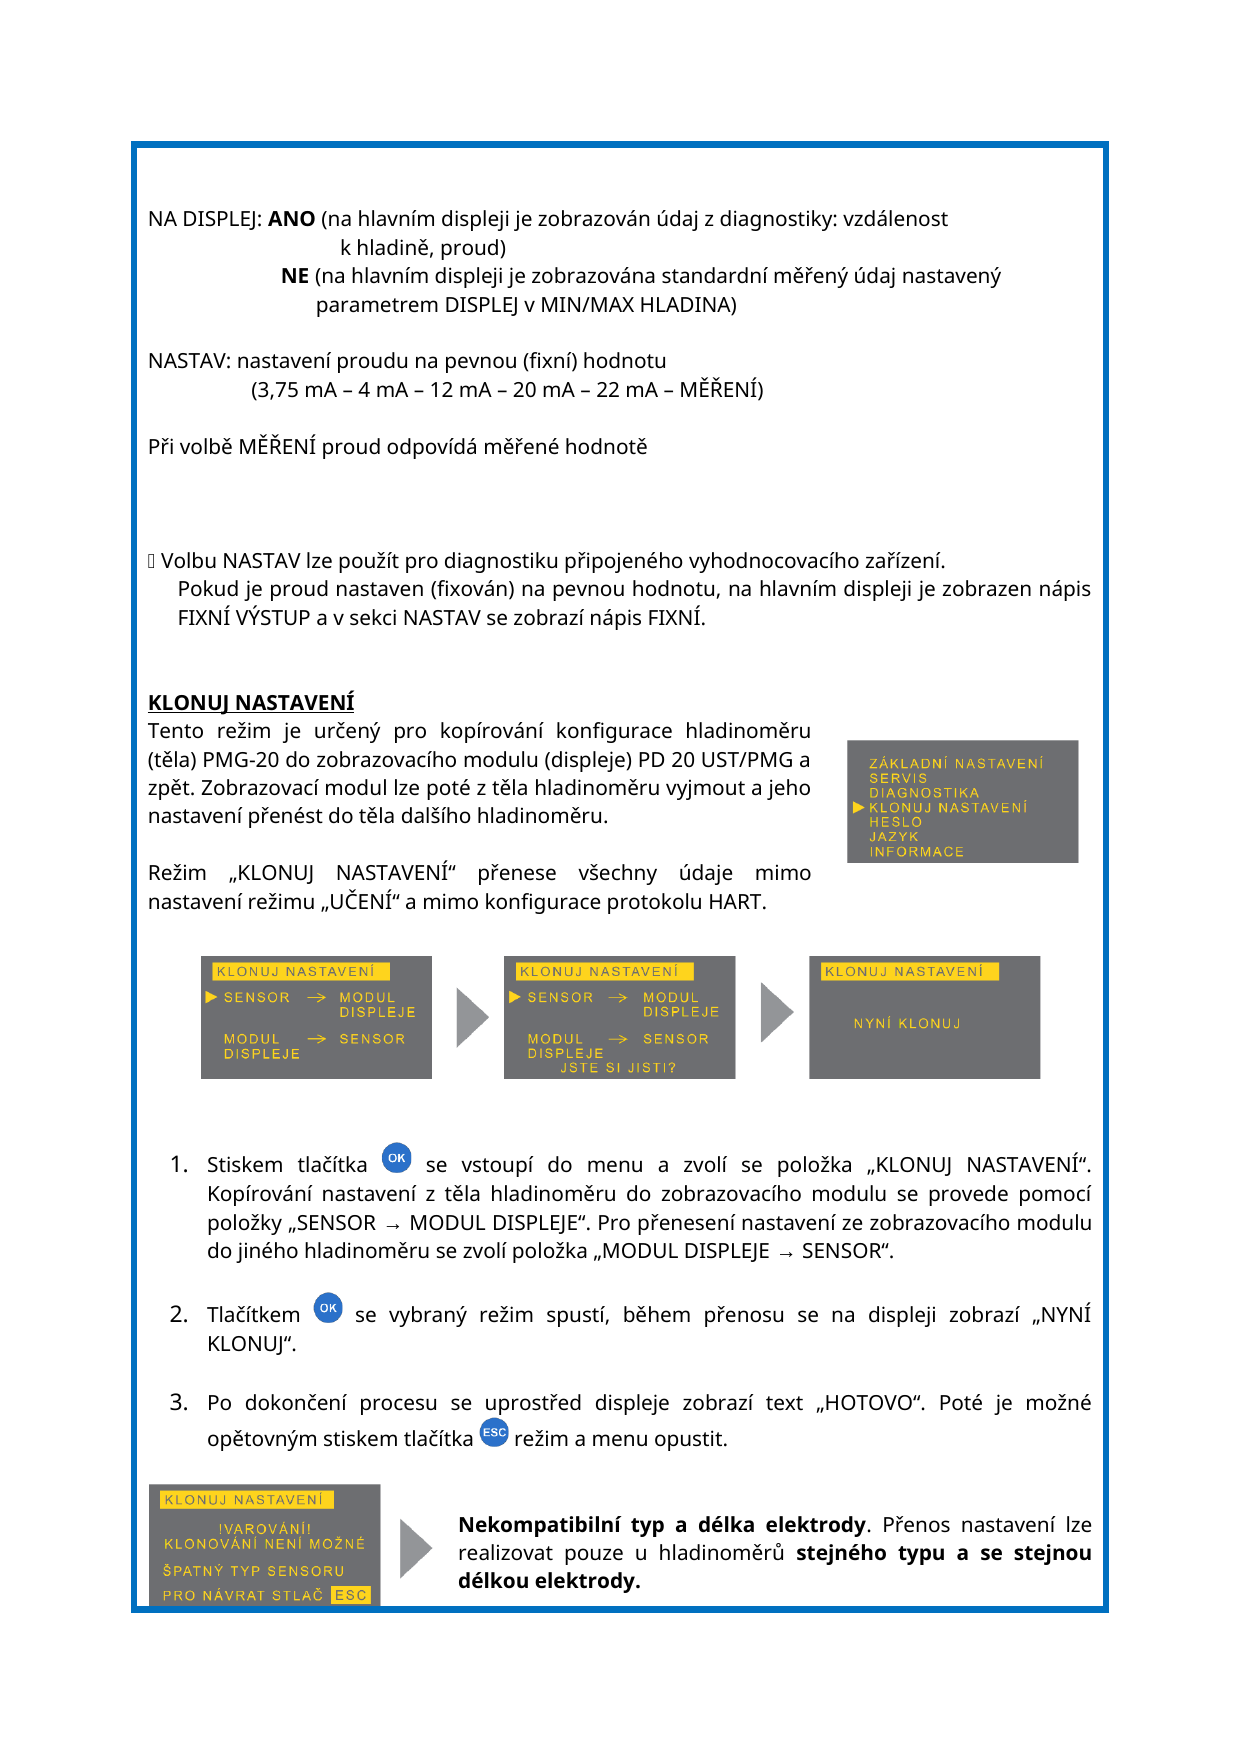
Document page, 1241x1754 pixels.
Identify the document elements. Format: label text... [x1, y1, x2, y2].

picture [147, 1483, 434, 1606]
text NA DISPLEJ: ANO (na hlavním displeji je zobrazován údaj z diagnostiky: vzdálenost [148, 204, 1093, 233]
picture [199, 954, 1042, 1081]
text Nekompatibilní typ a délka elektrody. Přenos nastavení lze realizovat pouze u hladinoměrů stejného typu a se stejnou délkou elektrody. [458, 1510, 1093, 1595]
list Stiskem tlačítka se vstoupí do menu a zvolí se položka „KLONUJ NASTAVENÍ“. Kopírování nastavení z těla hladinoměru do zobrazovacího modulu se provede pomocí položky „SENSOR → MODUL DISPLEJE“. Pro přenesení nastavení ze zobrazovacího modulu do jiného hladinoměru se zvolí položka „MODUL DISPLEJE → SENSOR“. [169, 1143, 1093, 1264]
picture [313, 1292, 343, 1323]
text Pokud je proud nastaven (fixován) na pevnou hodnotu, na hlavním displeji je zobrazen nápis FIXNÍ VÝSTUP a v sekci NASTAV se zobrazí nápis FIXNÍ. [177, 574, 1093, 631]
text k hladině, proud) [340, 233, 1093, 261]
list Po dokončení procesu se uprostřed displeje zobrazí text „HOTOVO“. Poté je možné opětovným stiskem tlačítka režim a menu opustit. [169, 1386, 1093, 1453]
text Volbu NASTAV lze použít pro diagnostiku připojeného vyhodnocovacího zařízení. [148, 546, 1093, 574]
text Režim „KLONUJ NASTAVENÍ“ přenese všechny údaje mimo nastavení režimu „UČENÍ“ a mimo konfigurace protokolu HART. [148, 858, 812, 915]
list Tlačítkem se vybraný režim spustí, během přenosu se na displeji zobrazí „NYNÍ KLONUJ“. [169, 1293, 1093, 1358]
text KLONUJ NASTAVENÍ [148, 688, 1093, 716]
picture [845, 738, 1080, 865]
text Při volbě MĚŘENÍ proud odpovídá měřené hodnotě [148, 432, 1093, 460]
picture [381, 1142, 412, 1173]
picture [479, 1417, 509, 1447]
text parametrem DISPLEJ v MIN/MAX HLADINA) [310, 290, 1093, 318]
text NASTAV: nastavení proudu na pevnou (fixní) hodnotu [148, 347, 1093, 375]
text Tento režim je určený pro kopírování konfigurace hladinoměru (těla) PMG-20 do zobrazovacího modulu (displeje) PD 20 UST/PMG a zpět. Zobrazovací modul lze poté z těla hladinoměru vyjmout a jeho nastavení přenést do těla dalšího hladinoměru. [148, 716, 812, 830]
text (3,75 mA – 4 mA – 12 mA – 20 mA – 22 mA – MĚŘENÍ) [251, 375, 1093, 403]
text NE (na hlavním displeji je zobrazována standardní měřený údaj nastavený [281, 261, 1093, 290]
